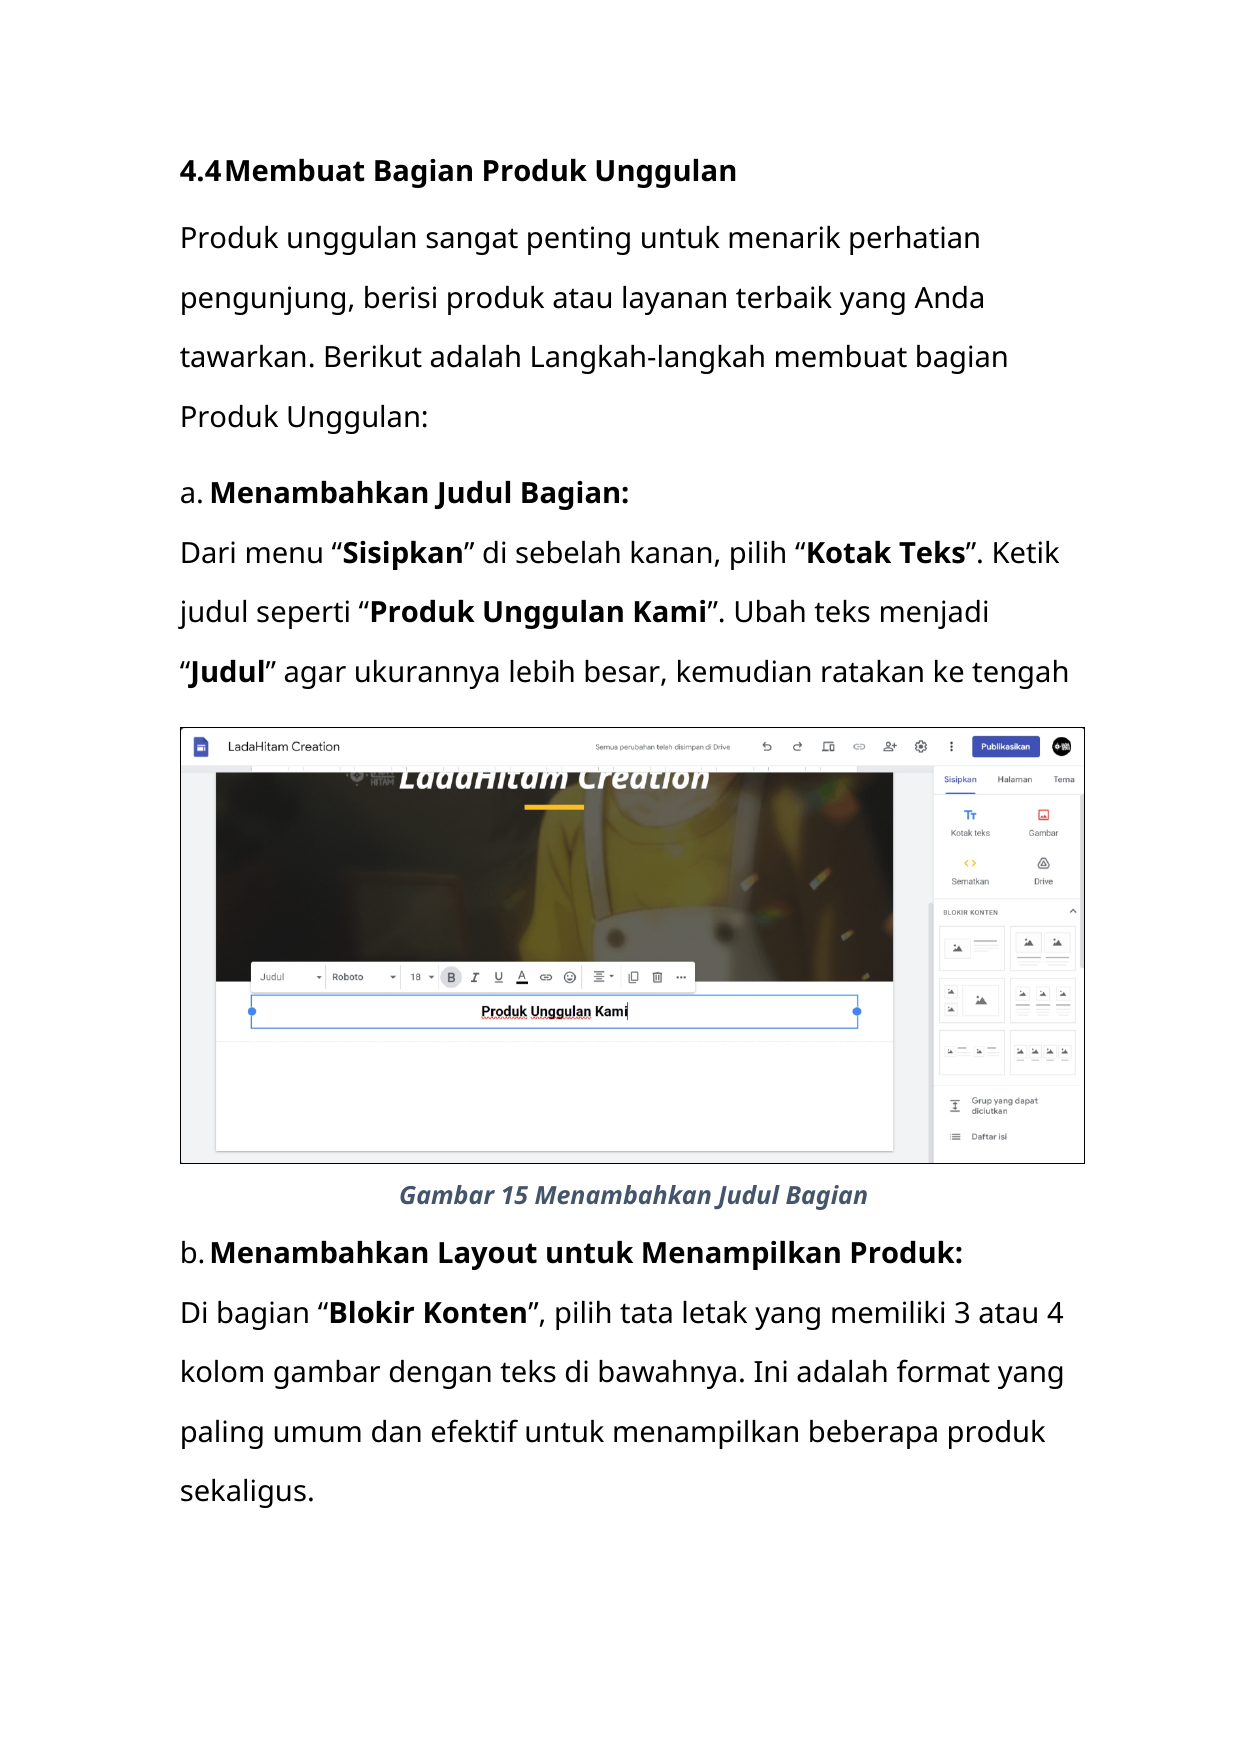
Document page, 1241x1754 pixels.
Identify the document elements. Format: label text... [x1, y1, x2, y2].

text Dari menu “Sisipkan” di sebelah kanan, pilih “Kotak Teks”. Ketik judul seperti “Produk Unggulan Kami”. Ubah teks menjadi “Judul” agar ukurannya lebih besar, kemudian ratakan ke tengah [179, 532, 1090, 691]
subtitle Membuat Bagian Produk Unggulan [179, 150, 1090, 190]
list Menambahkan Layout untuk Menampilkan Produk: [179, 1233, 1090, 1272]
text Di bagian “Blokir Konten”, pilih tata letak yang memiliki 3 atau 4 kolom gambar dengan teks di bawahnya. Ini adalah format yang paling umum dan efektif untuk menampilkan beberapa produk sekaligus. [179, 1292, 1090, 1510]
list Menambahkan Judul Bagian: [179, 472, 1090, 512]
text Produk unggulan sangat penting untuk menarik perhatian pengunjung, berisi produk atau layanan terbaik yang Anda tawarkan. Berikut adalah Langkah-langkah membuat bagian Produk Unggulan: [179, 218, 1090, 436]
picture [181, 728, 1084, 1163]
text Gambar 15 Menambahkan Judul Bagian [179, 1178, 1090, 1212]
